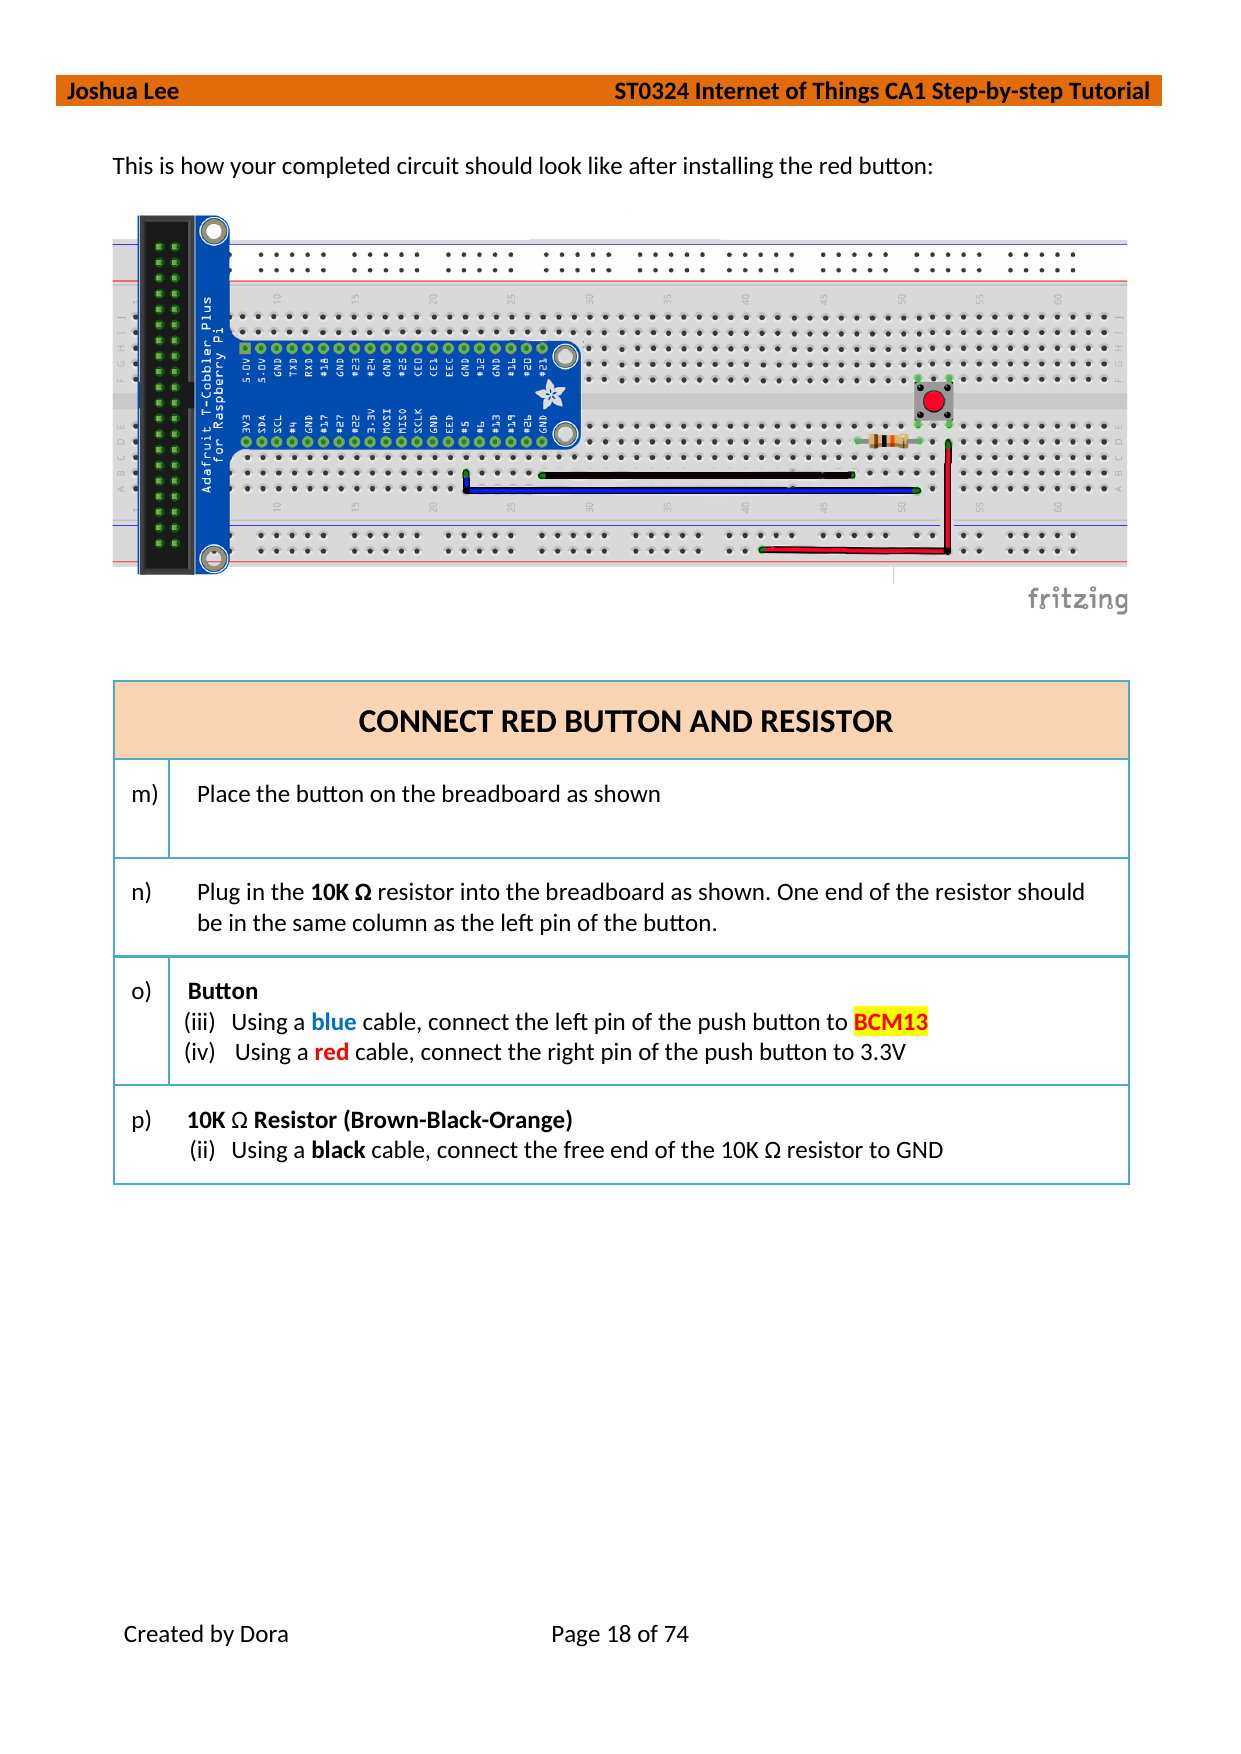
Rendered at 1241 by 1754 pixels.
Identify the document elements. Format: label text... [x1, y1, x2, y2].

picture [112, 180, 1128, 650]
table_cell Button Using a blue cable, connect the left pin of the push button to BCM13 Using a red cable, connect the right pin of the push button to 3.3V [170, 958, 1128, 1084]
table_cell Plug in the 10K Ω resistor into the breadboard as shown. One end of the resistor should be in the same column as the left pin of the button. [169, 859, 1128, 955]
table_cell Place the button on the breadboard as shown [170, 760, 1128, 857]
table_header CONNECT RED BUTTON AND RESISTOR [115, 682, 1128, 758]
table_cell [115, 859, 169, 955]
table_cell [115, 958, 168, 1084]
table_cell 10K Ω Resistor (Brown-Black-Orange) Using a black cable, connect the free end of the 10K Ω resistor to GND [169, 1086, 1128, 1183]
table_cell [115, 760, 168, 857]
text This is how your completed circuit should look like after installing the red button: [112, 150, 1128, 180]
table_cell [115, 1086, 169, 1183]
